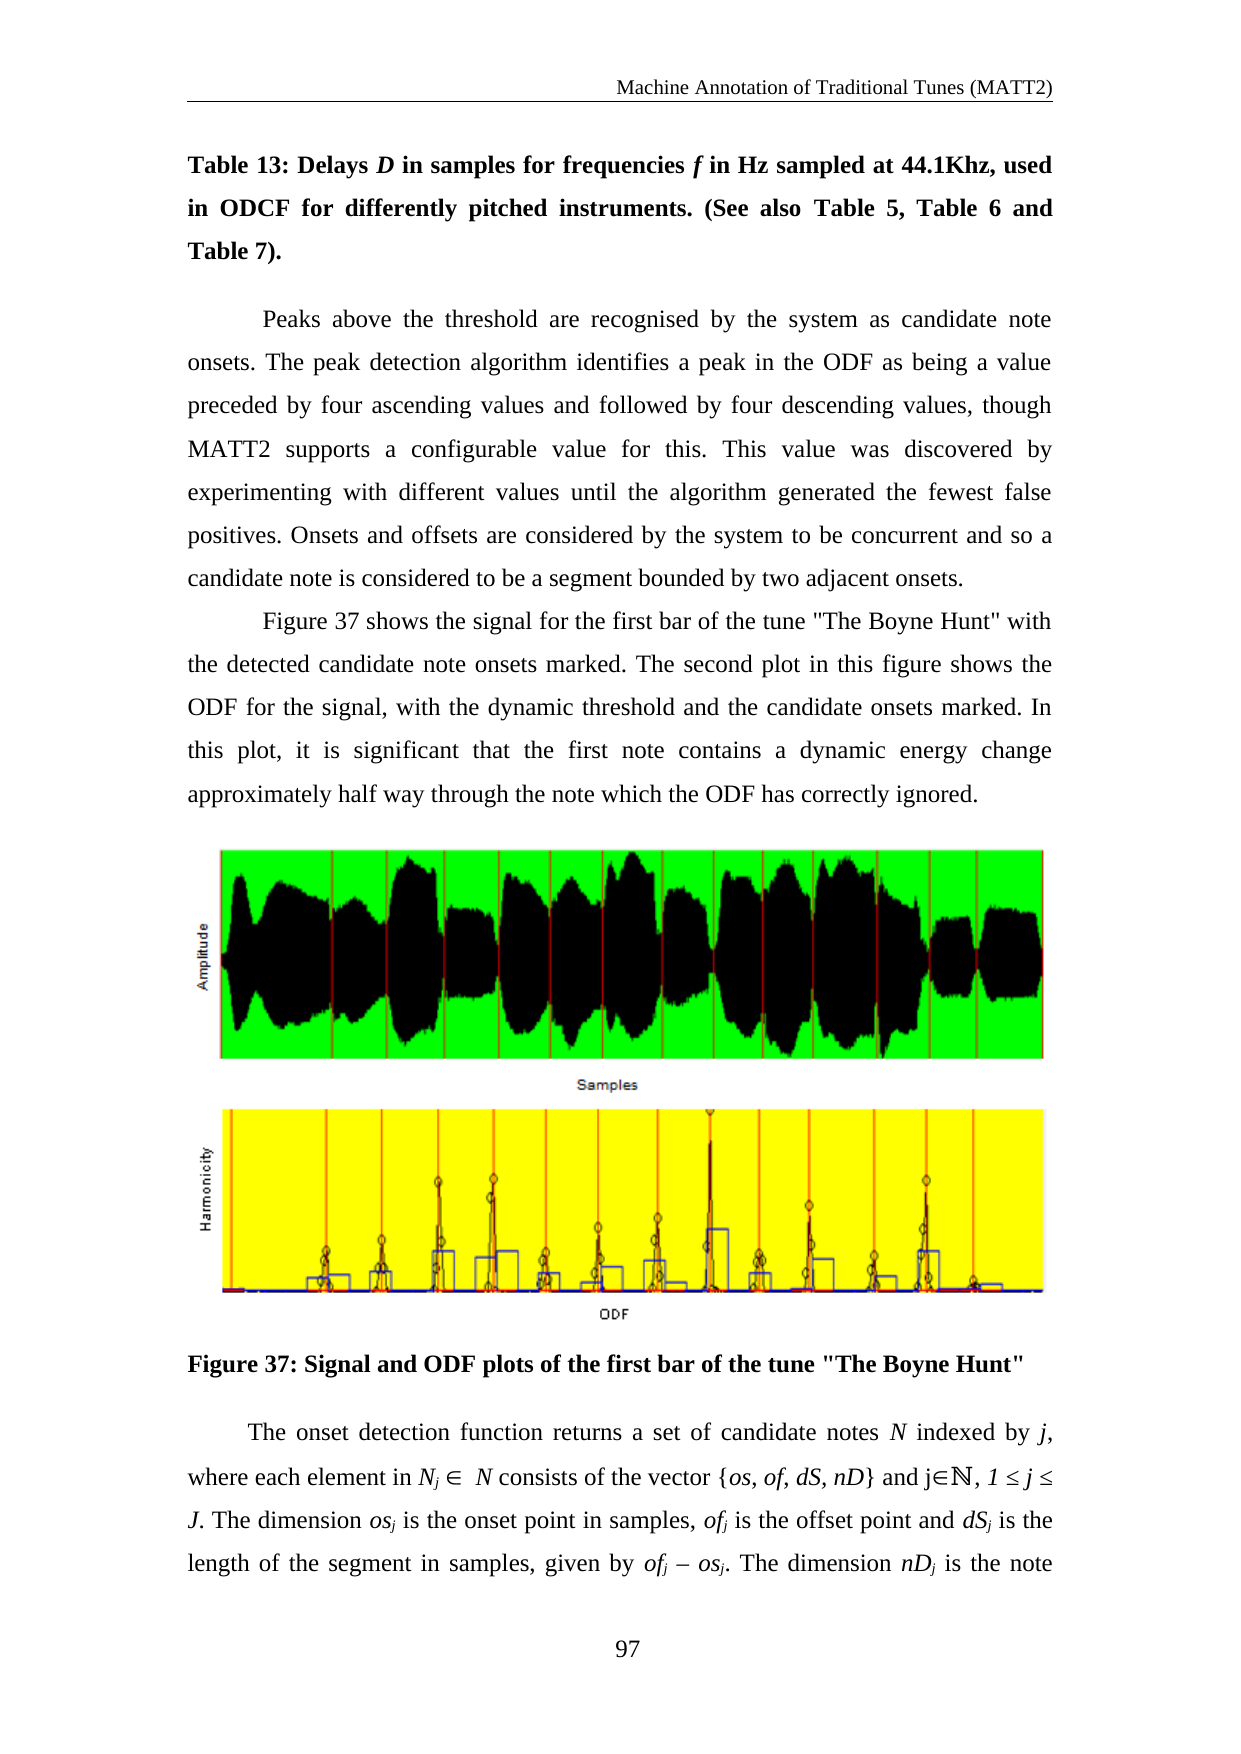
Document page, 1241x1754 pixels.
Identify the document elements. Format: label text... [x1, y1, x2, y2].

text Peaks above the threshold are recognised by the system as candidate note onsets. The peak detection algorithm identifies a peak in the ODF as being a value preceded by four ascending values and followed by four descending values, though MATT2 supports a configurable value for this. This value was discovered by experimenting with different values until the algorithm generated the fewest false positives. Onsets and offsets are considered by the system to be concurrent and so a candidate note is considered to be a segment bounded by two adjacent onsets. [187, 304, 1053, 592]
text Figure 37 shows the signal for the first bar of the tune "The Boyne Hunt" with the detected candidate note onsets marked. The second plot in this figure shows the ODF for the signal, with the dynamic threshold and the candidate onsets marked. In this plot, it is significant that the first note contains a dynamic energy change approximately half way through the note which the ODF has correctly ignored. [187, 606, 1053, 807]
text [187, 1417, 1053, 1577]
picture [187, 834, 1054, 1324]
